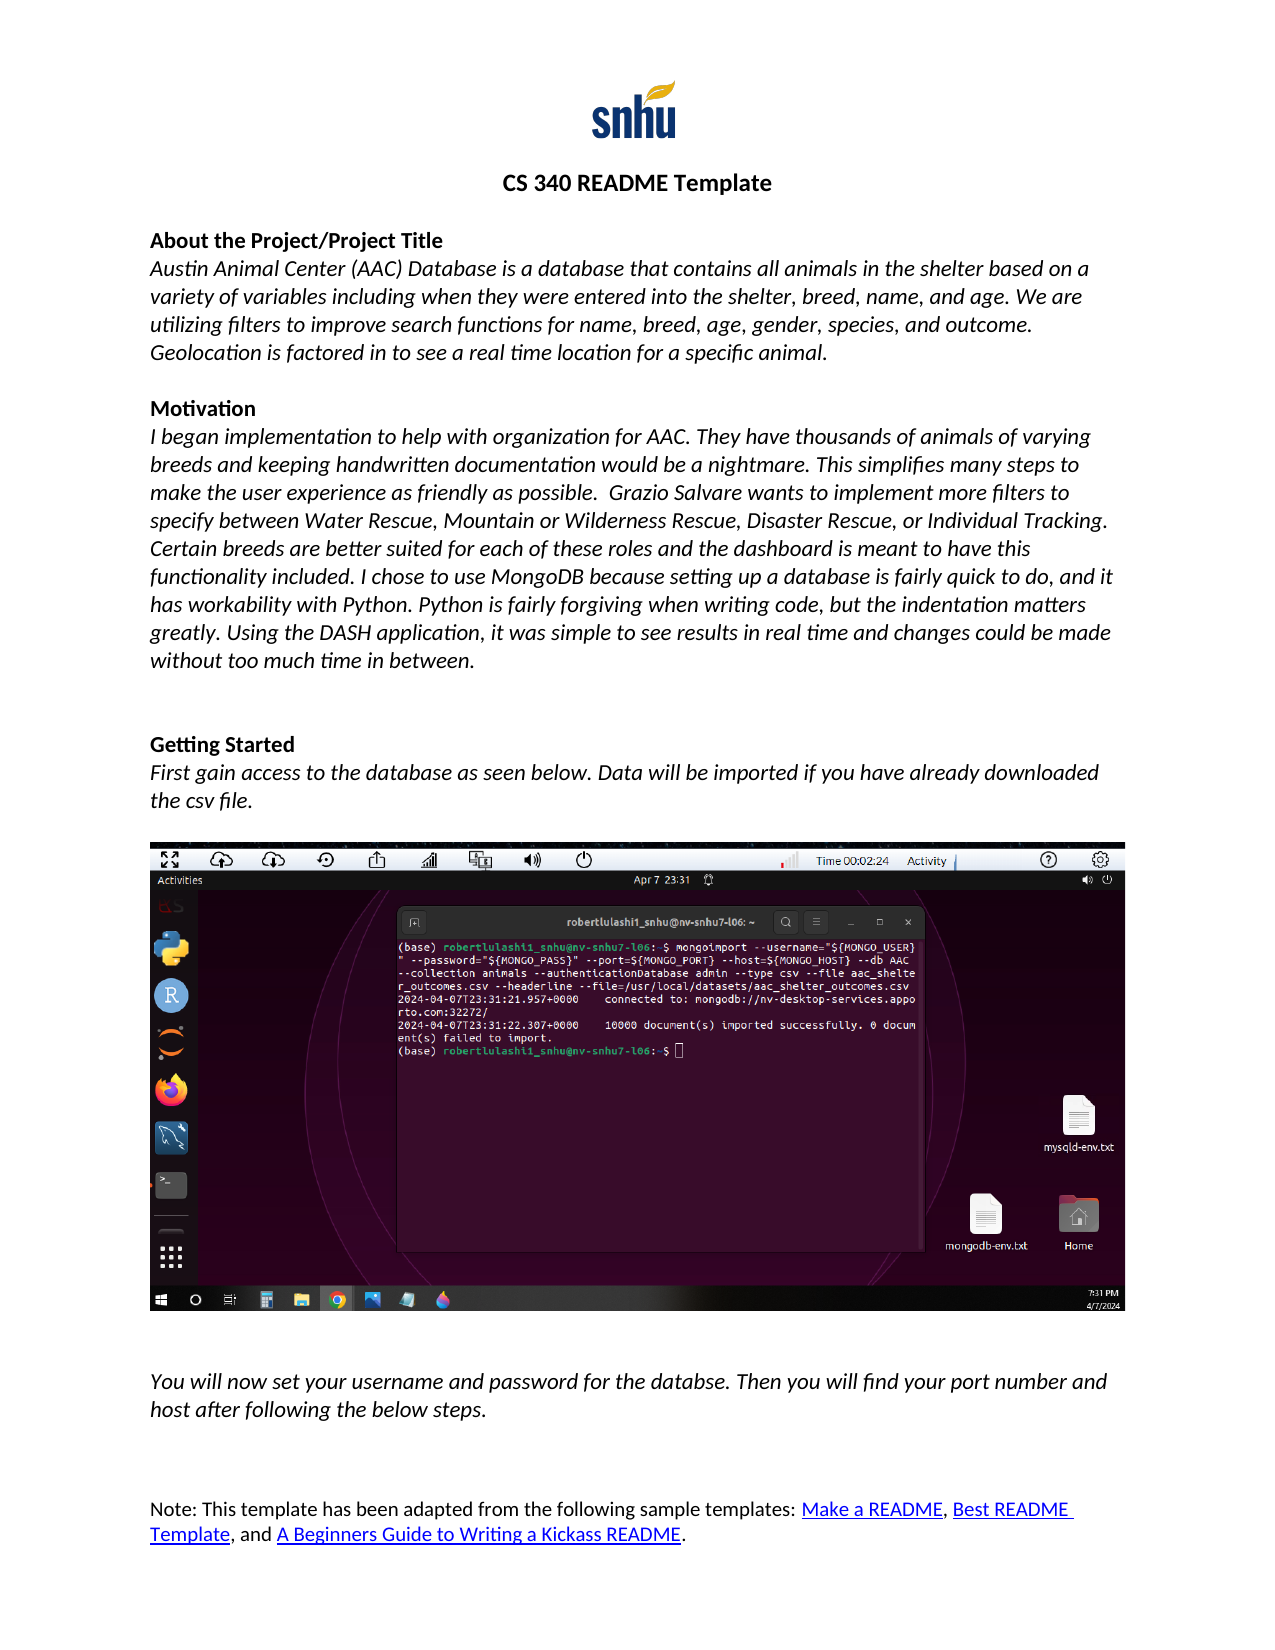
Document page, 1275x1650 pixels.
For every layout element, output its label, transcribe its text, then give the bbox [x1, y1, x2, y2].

text Austin Animal Center (AAC) Database is a database that contains all animals in the shelter based on a variety of variables including when they were entered into the shelter, breed, name, and age. We are utilizing filters to improve search functions for name, breed, age, gender, species, and outcome. Geolocation is factored in to see a real time location for a specific animal. [150, 254, 1125, 366]
subtitle Motivation [150, 394, 1125, 422]
picture [150, 842, 1125, 1311]
picture [573, 75, 702, 147]
text First gain access to the database as seen below. Data will be imported if you have already downloaded the csv file. [150, 758, 1125, 814]
text I began implementation to help with organization for AAC. They have thousands of animals of varying breeds and keeping handwritten documentation would be a nightmare. This simplifies many steps to make the user experience as friendly as possible. Grazio Salvare wants to implement more filters to specify between Water Rescue, Mountain or Wilderness Rescue, Disaster Rescue, or Individual Tracking. Certain breeds are better suited for each of these roles and the dashboard is meant to have this functionality included. I chose to use MongoDB because setting up a database is fairly quick to do, and it has workability with Python. Python is fairly forgiving when writing code, but the indentation matters greatly. Using the DASH application, it was simple to see results in real time and changes could be made without too much time in between. [150, 422, 1125, 674]
subtitle About the Project/Project Title [150, 226, 1125, 254]
subtitle CS 340 README Template [150, 167, 1125, 198]
subtitle Getting Started [150, 730, 1125, 758]
text You will now set your username and password for the databse. Then you will find your port number and host after following the below steps. [150, 1367, 1125, 1423]
